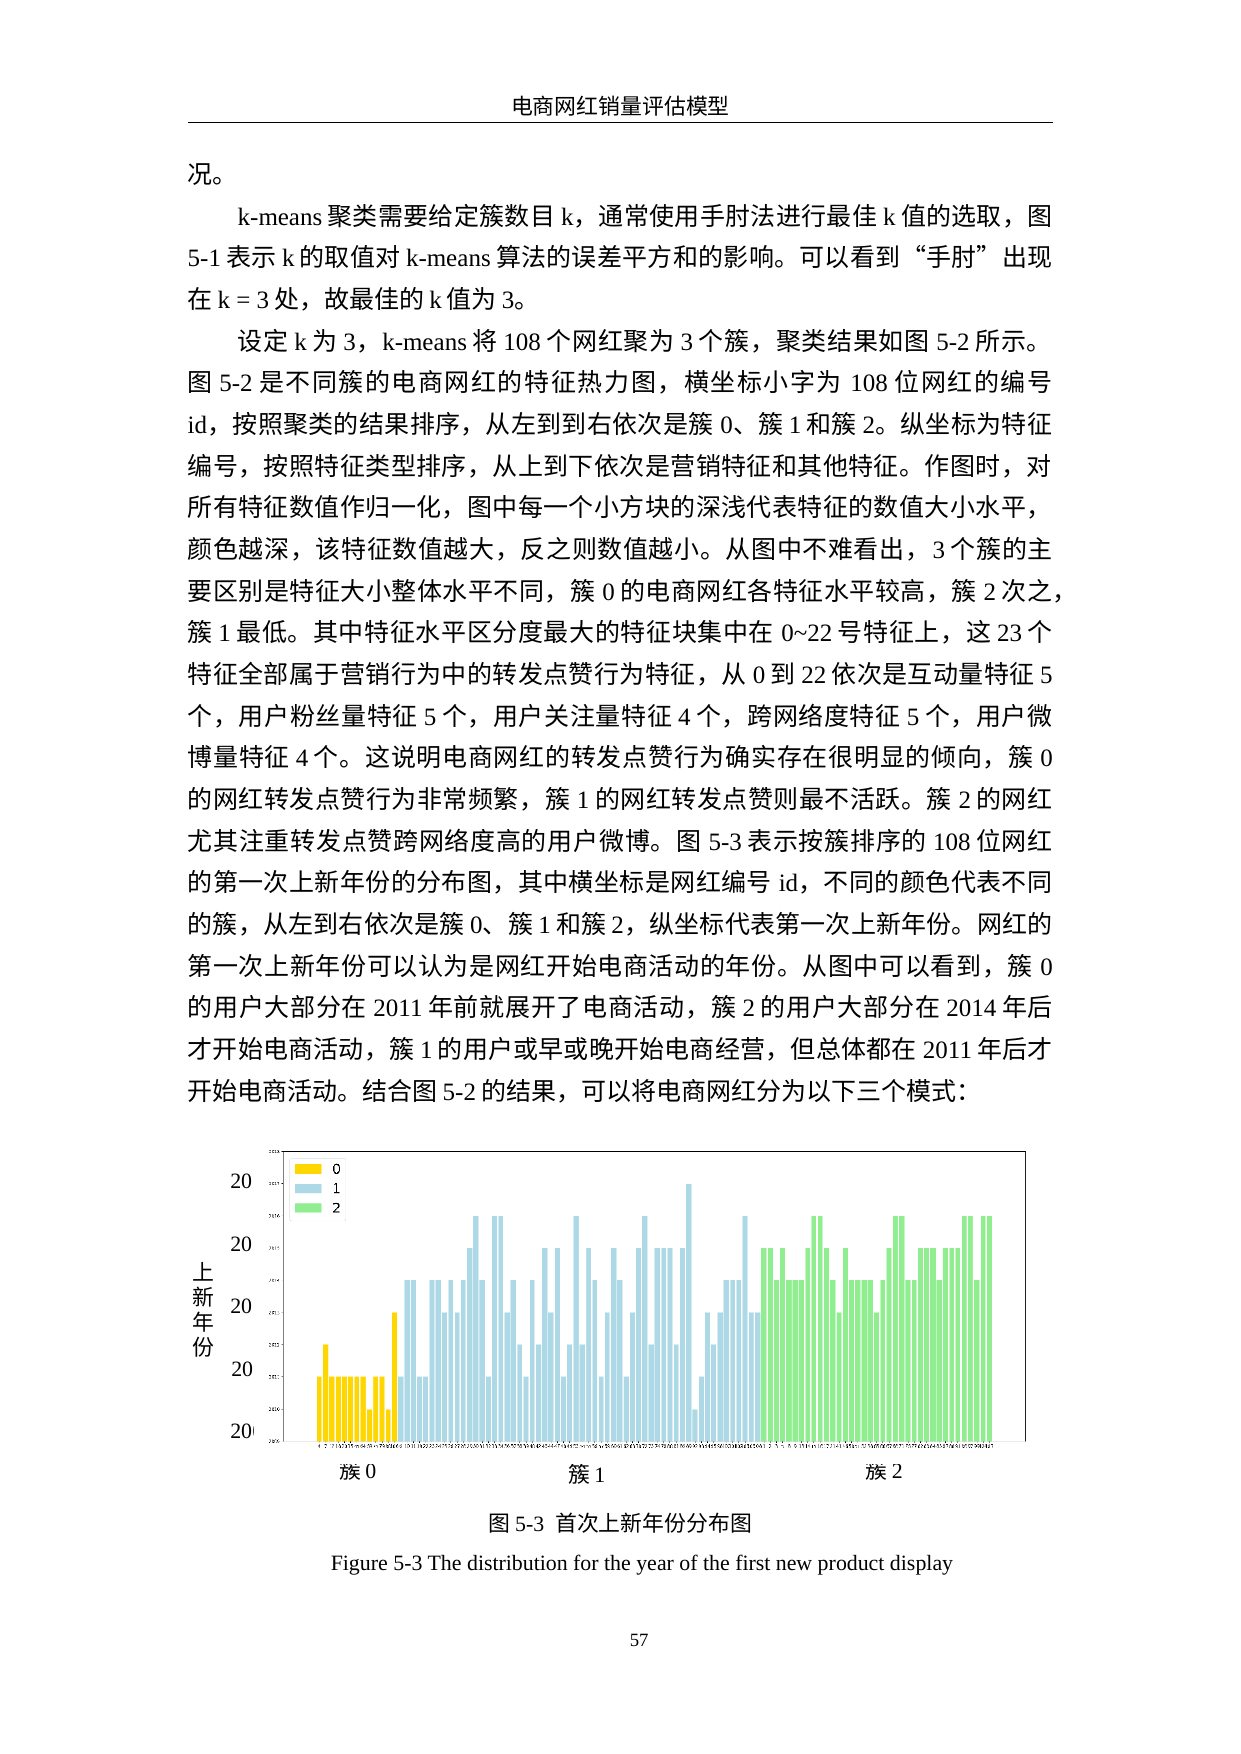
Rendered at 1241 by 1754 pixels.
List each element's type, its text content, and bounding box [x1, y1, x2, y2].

picture [255, 1137, 1051, 1464]
text 设定k为3，k-means将108个网红聚为3个簇，聚类结果如图5-2所示。图5-2是不同簇的电商网红的特征热力图，横坐标小字为108位网红的编号id，按照聚类的结果排序，从左到到右依次是簇0、簇1和簇2。纵坐标为特征编号，按照特征类型排序，从上到下依次是营销特征和其他特征。作图时，对所有特征数值作归一化，图中每一个小方块的深浅代表特征的数值大小水平，颜色越深，该特征数值越大，反之则数值越小。从图中不难看出，3个簇的主要区别是特征大小整体水平不同，簇0的电商网红各特征水平较高，簇2次之，簇1最低。其中特征水平区分度最大的特征块集中在0~22号特征上，这23个特征全部属于营销行为中的转发点赞行为特征，从0到22依次是互动量特征5个，用户粉丝量特征5个，用户关注量特征4个，跨网络度特征5个，用户微博量特征4个。这说明电商网红的转发点赞行为确实存在很明显的倾向，簇0的网红转发点赞行为非常频繁，簇1的网红转发点赞则最不活跃。簇2的网红尤其注重转发点赞跨网络度高的用户微博。图5-3表示按簇排序的108位网红的第一次上新年份的分布图，其中横坐标是网红编号id，不同的颜色代表不同的簇，从左到右依次是簇0、簇1和簇2，纵坐标代表第一次上新年份。网红的第一次上新年份可以认为是网红开始电商活动的年份。从图中可以看到，簇0的用户大部分在2011年前就展开了电商活动，簇2的用户大部分在2014年后才开始电商活动，簇1的用户或早或晚开始电商经营，但总体都在2011年后才开始电商活动。结合图5-2的结果，可以将电商网红分为以下三个模式： [187, 317, 1053, 1108]
text 建立社交特征与销量的模型前，本研究使用聚类分析对现有电商网红特征进行探索性的分析。聚类分析是数据挖掘的主要任务之一，它能够作为一个独立的工具获得数据的分布状况，观察每一簇数据的特征，集中对特定的聚簇集合作进一步地分析。本研究使用k均值聚类算法（k-means）对108位电商网红进行聚类分析，探索聚类结果的潜在含义以及不同簇的电商网红的特征分布情况。 [187, 150, 1053, 192]
text k-means聚类需要给定簇数目k，通常使用手肘法进行最佳k值的选取，图5-1表示k的取值对k-means算法的误差平方和的影响。可以看到“手肘”出现在k = 3处，故最佳的k值为3。 [187, 192, 1053, 317]
